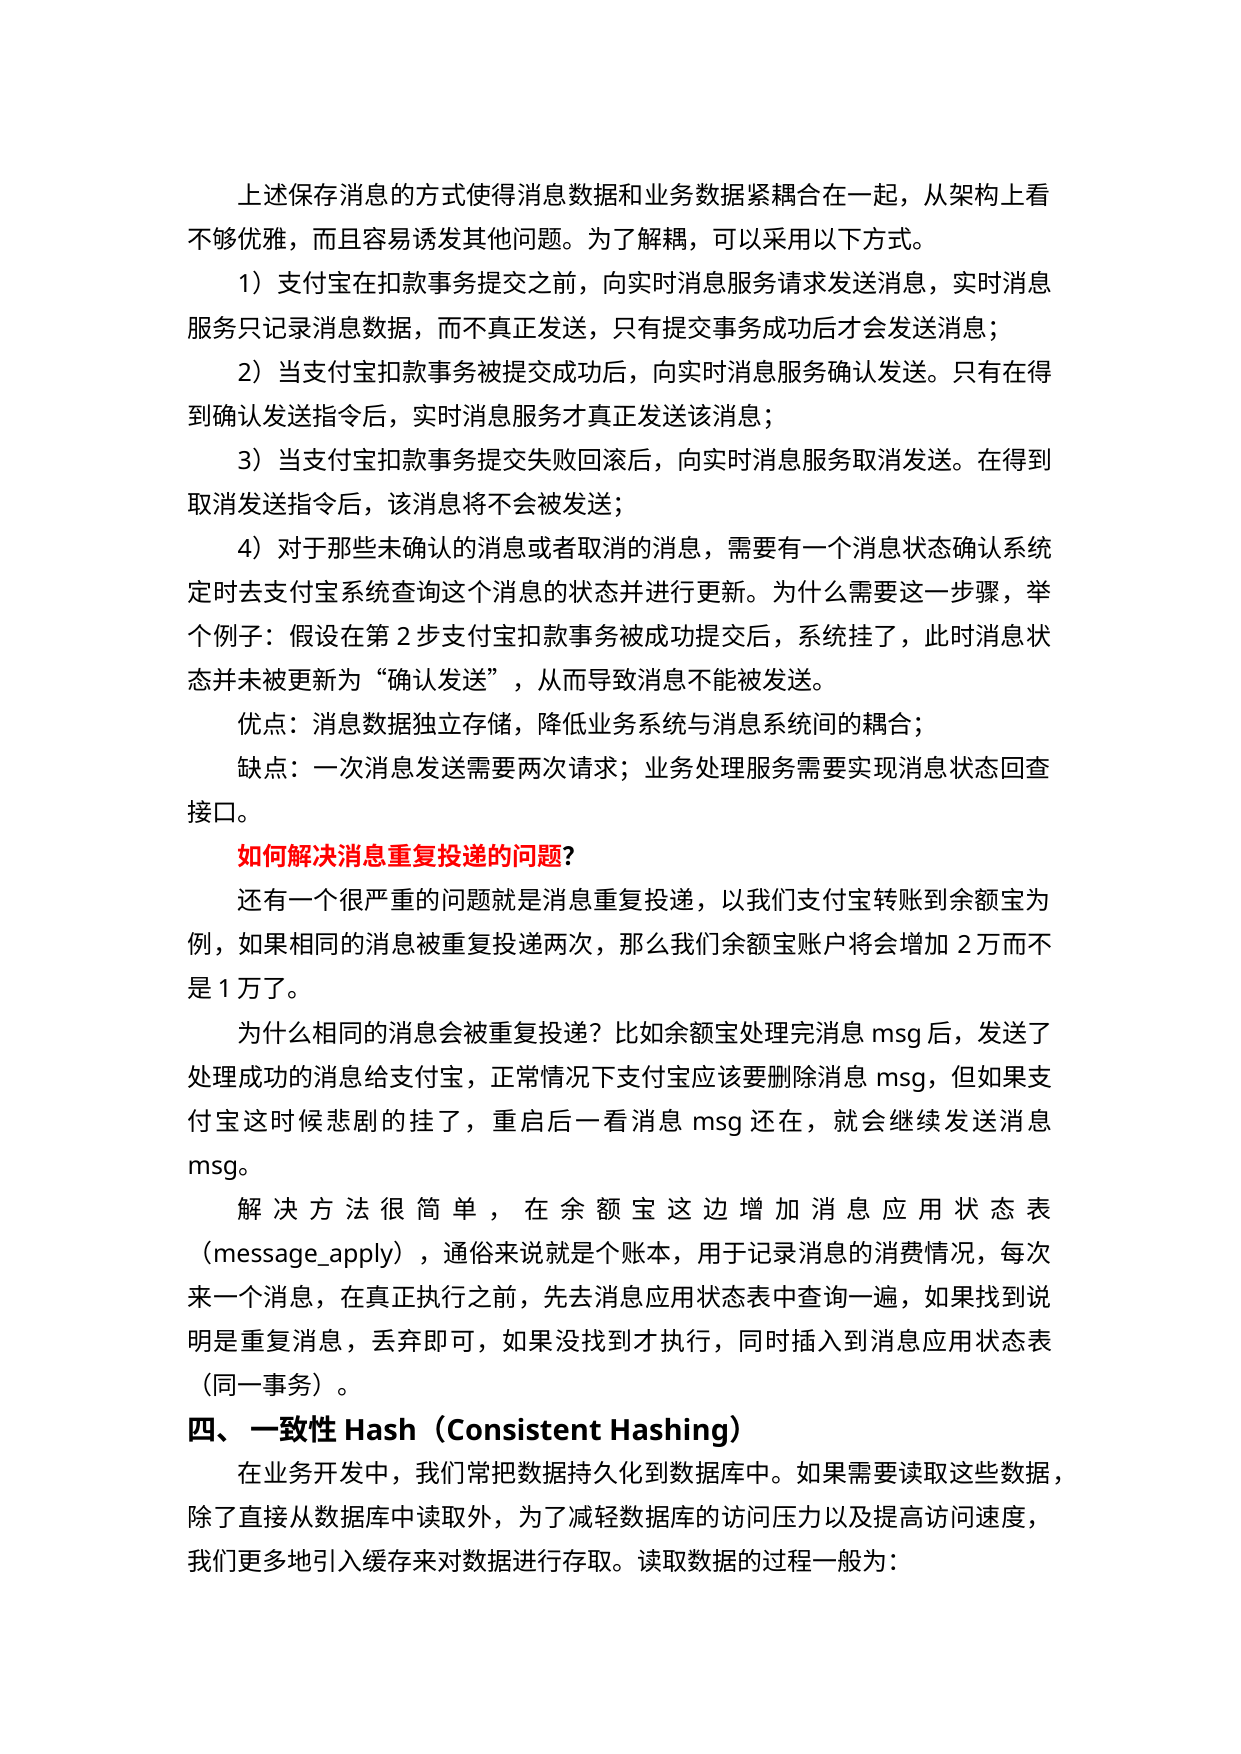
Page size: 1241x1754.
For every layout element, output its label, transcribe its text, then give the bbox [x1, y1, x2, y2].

list 一致性Hash（Consistent Hashing） [187, 1406, 1053, 1450]
list 缺点：一次消息发送需要两次请求；业务处理服务需要实现消息状态回查接口。 [187, 745, 1053, 833]
list 1）支付宝在扣款事务提交之前，向实时消息服务请求发送消息，实时消息服务只记录消息数据，而不真正发送，只有提交事务成功后才会发送消息； [187, 260, 1053, 348]
list 还有一个很严重的问题就是消息重复投递，以我们支付宝转账到余额宝为例，如果相同的消息被重复投递两次，那么我们余额宝账户将会增加2万而不是1万了。 [187, 877, 1053, 1009]
list 如何解决消息重复投递的问题？ [187, 833, 1053, 877]
list 在业务开发中，我们常把数据持久化到数据库中。如果需要读取这些数据，除了直接从数据库中读取外，为了减轻数据库的访问压力以及提高访问速度，我们更多地引入缓存来对数据进行存取。读取数据的过程一般为： [187, 1450, 1053, 1582]
list 解决方法很简单，在余额宝这边增加消息应用状态表（message_apply），通俗来说就是个账本，用于记录消息的消费情况，每次来一个消息，在真正执行之前，先去消息应用状态表中查询一遍，如果找到说明是重复消息，丢弃即可，如果没找到才执行，同时插入到消息应用状态表（同一事务）。 [187, 1185, 1053, 1406]
list 优点：消息数据独立存储，降低业务系统与消息系统间的耦合； [187, 701, 1053, 745]
list 4）对于那些未确认的消息或者取消的消息，需要有一个消息状态确认系统定时去支付宝系统查询这个消息的状态并进行更新。为什么需要这一步骤，举个例子：假设在第2步支付宝扣款事务被成功提交后，系统挂了，此时消息状态并未被更新为“确认发送”，从而导致消息不能被发送。 [187, 524, 1053, 701]
list 2）当支付宝扣款事务被提交成功后，向实时消息服务确认发送。只有在得到确认发送指令后，实时消息服务才真正发送该消息； [187, 348, 1053, 436]
list 为什么相同的消息会被重复投递？比如余额宝处理完消息msg后，发送了处理成功的消息给支付宝，正常情况下支付宝应该要删除消息msg，但如果支付宝这时候悲剧的挂了，重启后一看消息msg还在，就会继续发送消息msg。 [187, 1009, 1053, 1185]
list 3）当支付宝扣款事务提交失败回滚后，向实时消息服务取消发送。在得到取消发送指令后，该消息将不会被发送； [187, 436, 1053, 524]
list 上述保存消息的方式使得消息数据和业务数据紧耦合在一起，从架构上看不够优雅，而且容易诱发其他问题。为了解耦，可以采用以下方式。 [187, 172, 1053, 260]
